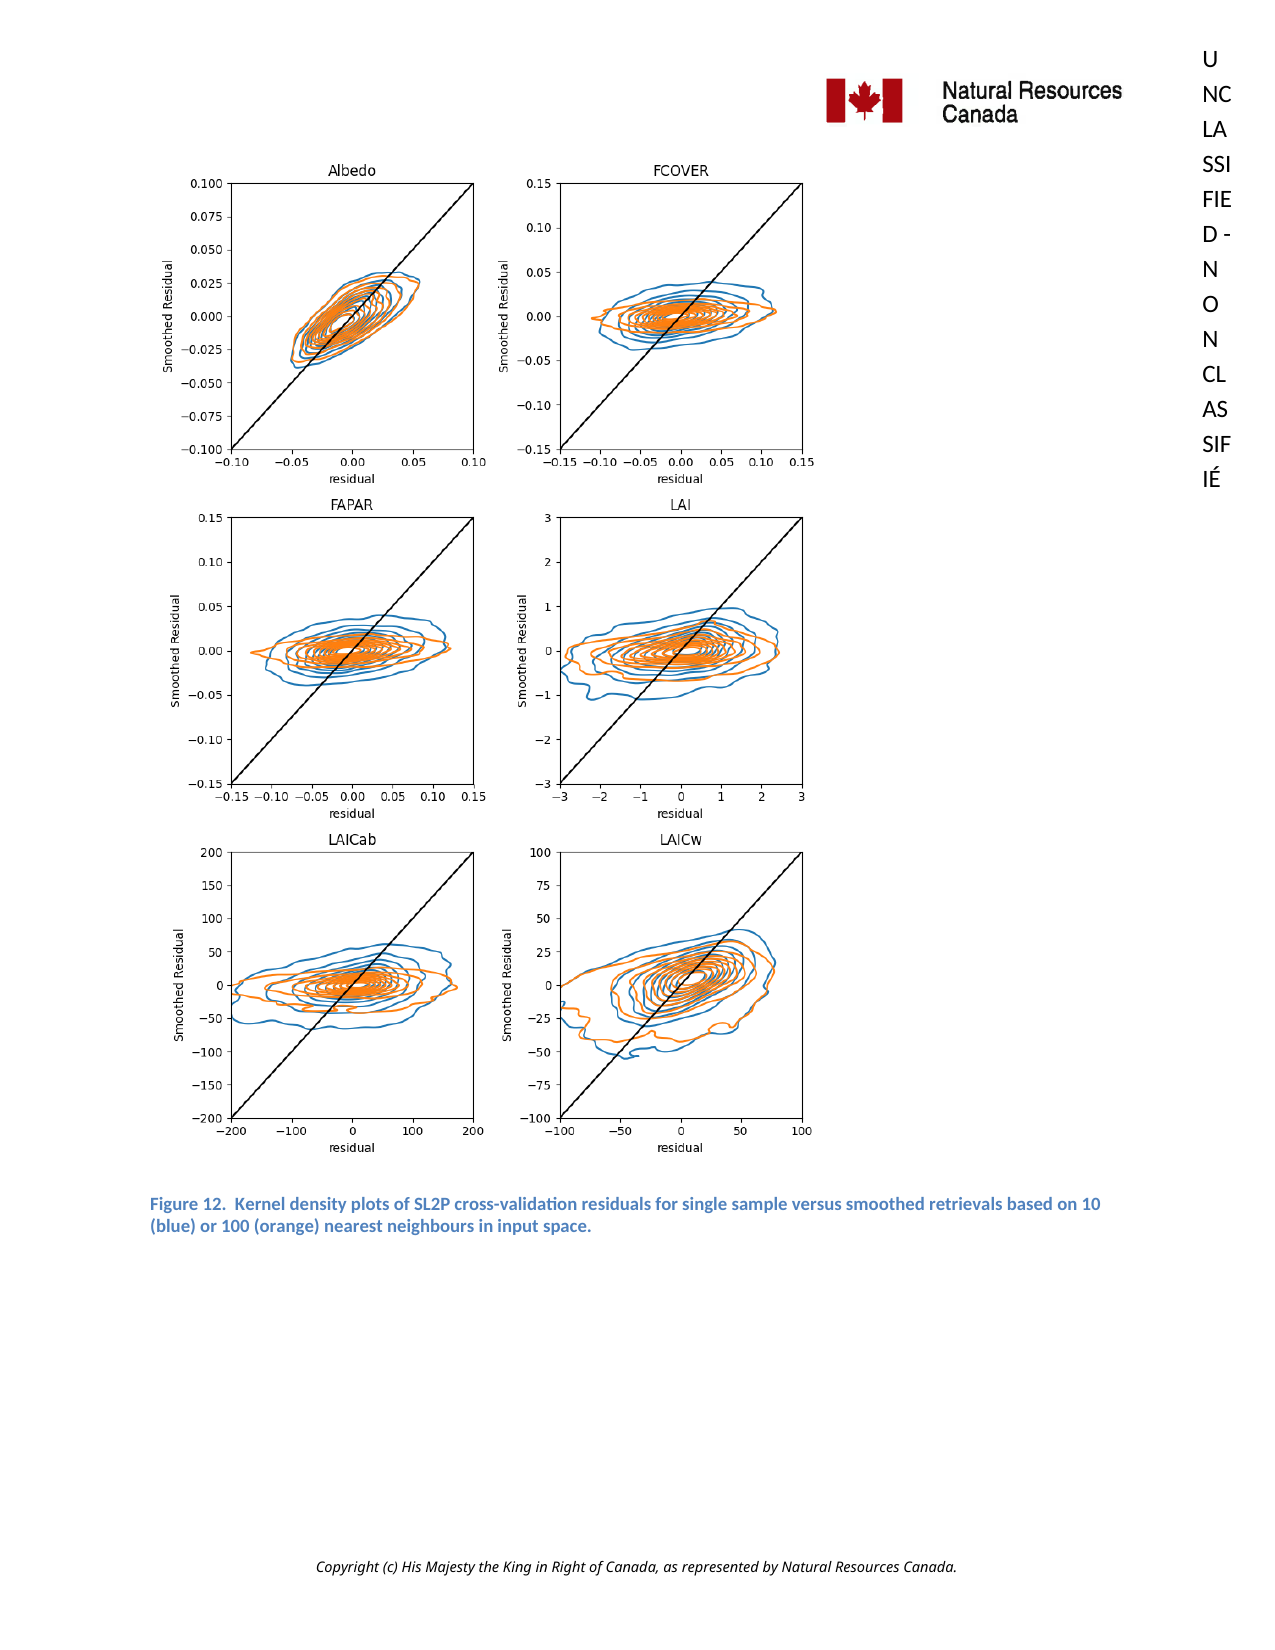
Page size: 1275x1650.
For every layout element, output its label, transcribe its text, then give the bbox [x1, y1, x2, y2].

picture [150, 151, 827, 1167]
text Figure . Kernel density plots of SL2P cross-validation residuals for single sample versus smoothed retrievals based on 10 (blue) or 100 (orange) nearest neighbours in input space. [150, 1192, 1125, 1238]
picture [823, 73, 1125, 127]
